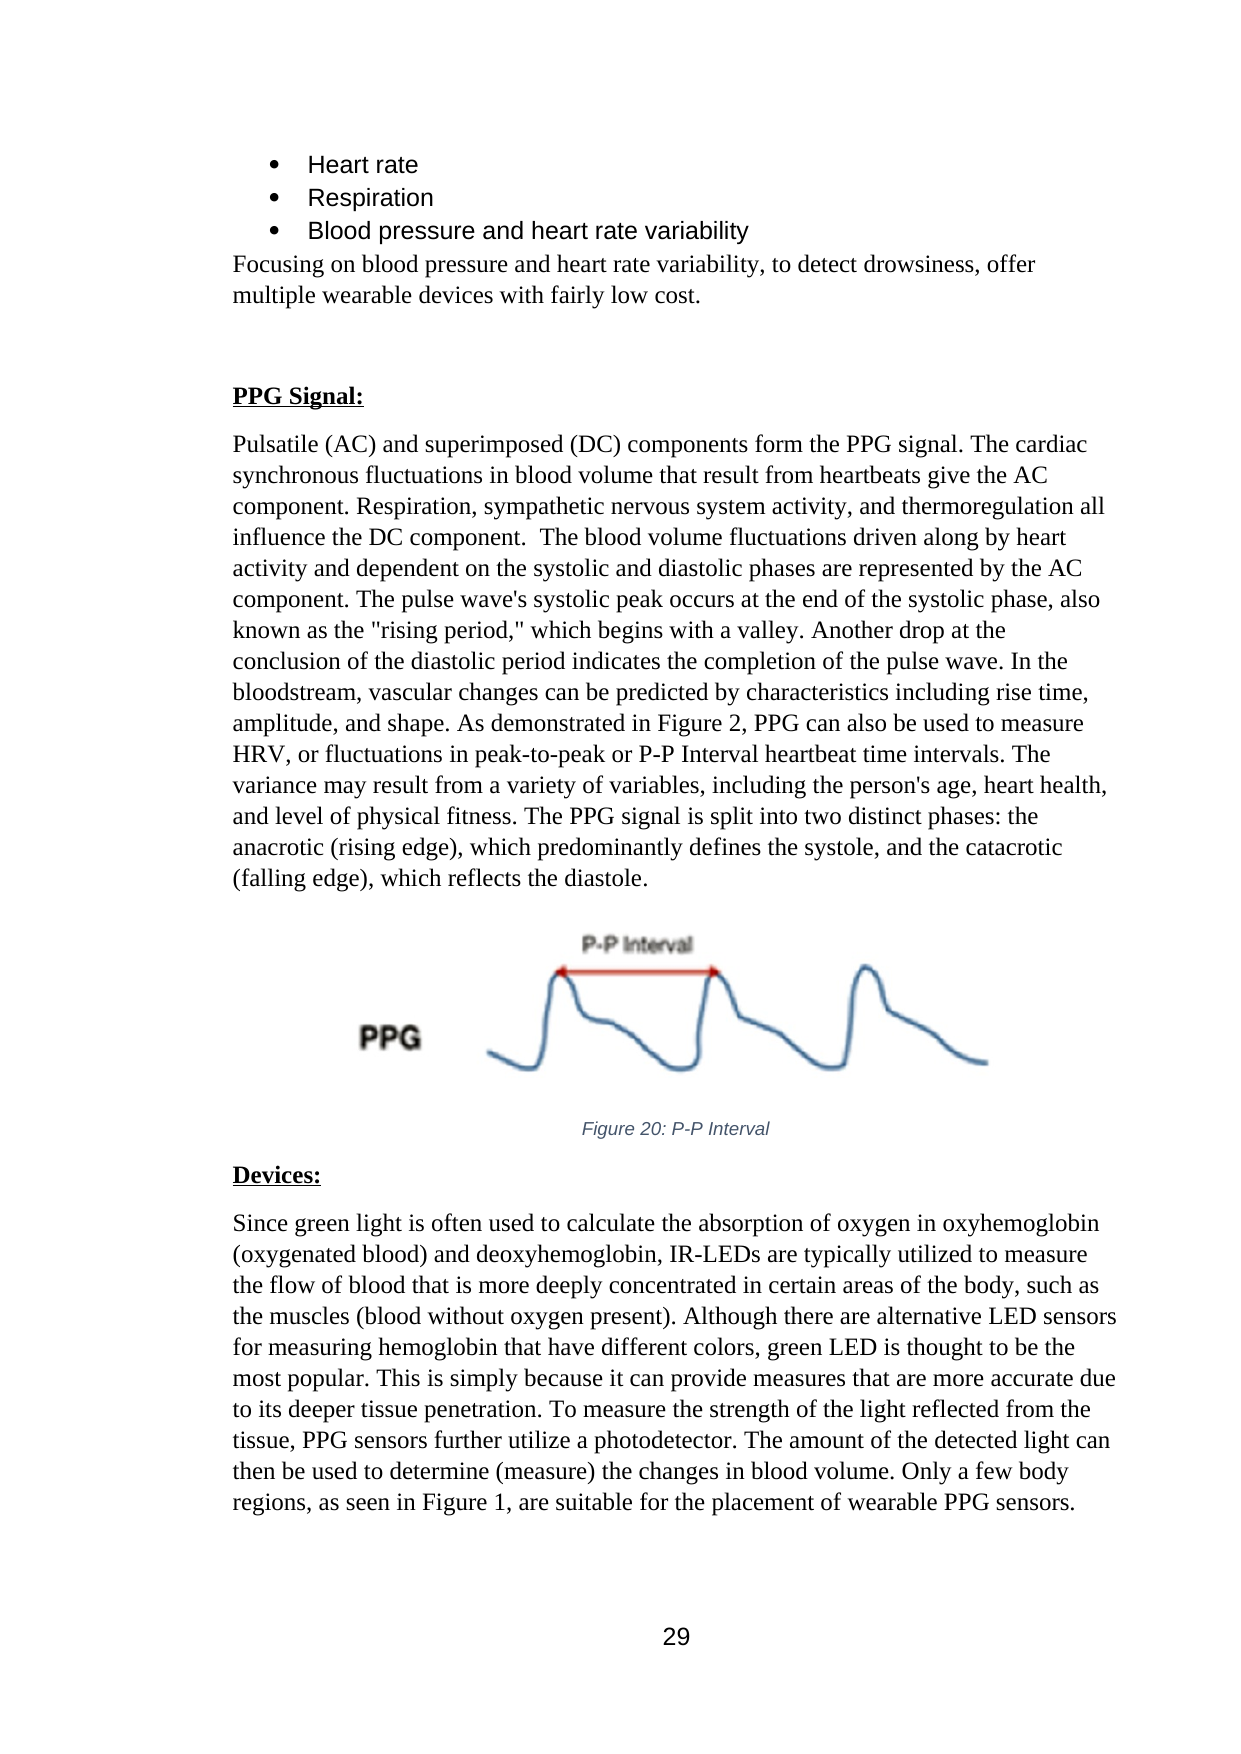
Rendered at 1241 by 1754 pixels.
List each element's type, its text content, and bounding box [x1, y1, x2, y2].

text Pulsatile (AC) and superimposed (DC) components form the PPG signal. The cardiac synchronous fluctuations in blood volume that result from heartbeats give the AC component. Respiration, sympathetic nervous system activity, and thermoregulation all influence the DC component. The blood volume fluctuations driven along by heart activity and dependent on the systolic and diastolic phases are represented by the AC component. The pulse wave's systolic peak occurs at the end of the systolic phase, also known as the "rising period," which begins with a valley. Another drop at the conclusion of the diastolic period indicates the completion of the pulse wave. In the bloodstream, vascular changes can be predicted by characteristics including rise time, amplitude, and shape. As demonstrated in Figure 2, PPG can also be used to measure HRV, or fluctuations in peak-to-peak or P-P Interval heartbeat time intervals. The variance may result from a variety of variables, including the person's age, heart health, and level of physical fitness. The PPG signal is split into two distinct phases: the anacrotic (rising edge), which predominantly defines the systole, and the catacrotic (falling edge), which reflects the diastole. [232, 429, 1120, 892]
list Heart rate [270, 150, 1120, 179]
list Respiration [270, 183, 1120, 212]
text Since green light is often used to calculate the absorption of oxygen in oxyhemoglobin (oxygenated blood) and deoxyhemoglobin, IR-LEDs are typically utilized to measure the flow of blood that is more deeply concentrated in certain areas of the body, such as the muscles (blood without oxygen present). Although there are alternative LED sensors for measuring hemoglobin that have different colors, green LED is thought to be the most popular. This is simply because it can provide measures that are more accurate due to its deeper tissue penetration. To measure the strength of the light reflected from the tissue, PPG sensors further utilize a photodetector. The amount of the detected light can then be used to determine (measure) the changes in blood volume. Only a few body regions, as seen in Figure 1, are suitable for the placement of wearable PPG sensors. [232, 1208, 1120, 1516]
list Blood pressure and heart rate variability [270, 216, 1120, 245]
text PPG Signal: [232, 381, 1120, 410]
text Figure 20: P-P Interval [232, 1117, 1120, 1139]
picture [338, 911, 1014, 1099]
text Focusing on blood pressure and heart rate variability, to detect drowsiness, offer multiple wearable devices with fairly low cost. [232, 249, 1120, 309]
text Devices: [232, 1160, 1120, 1189]
